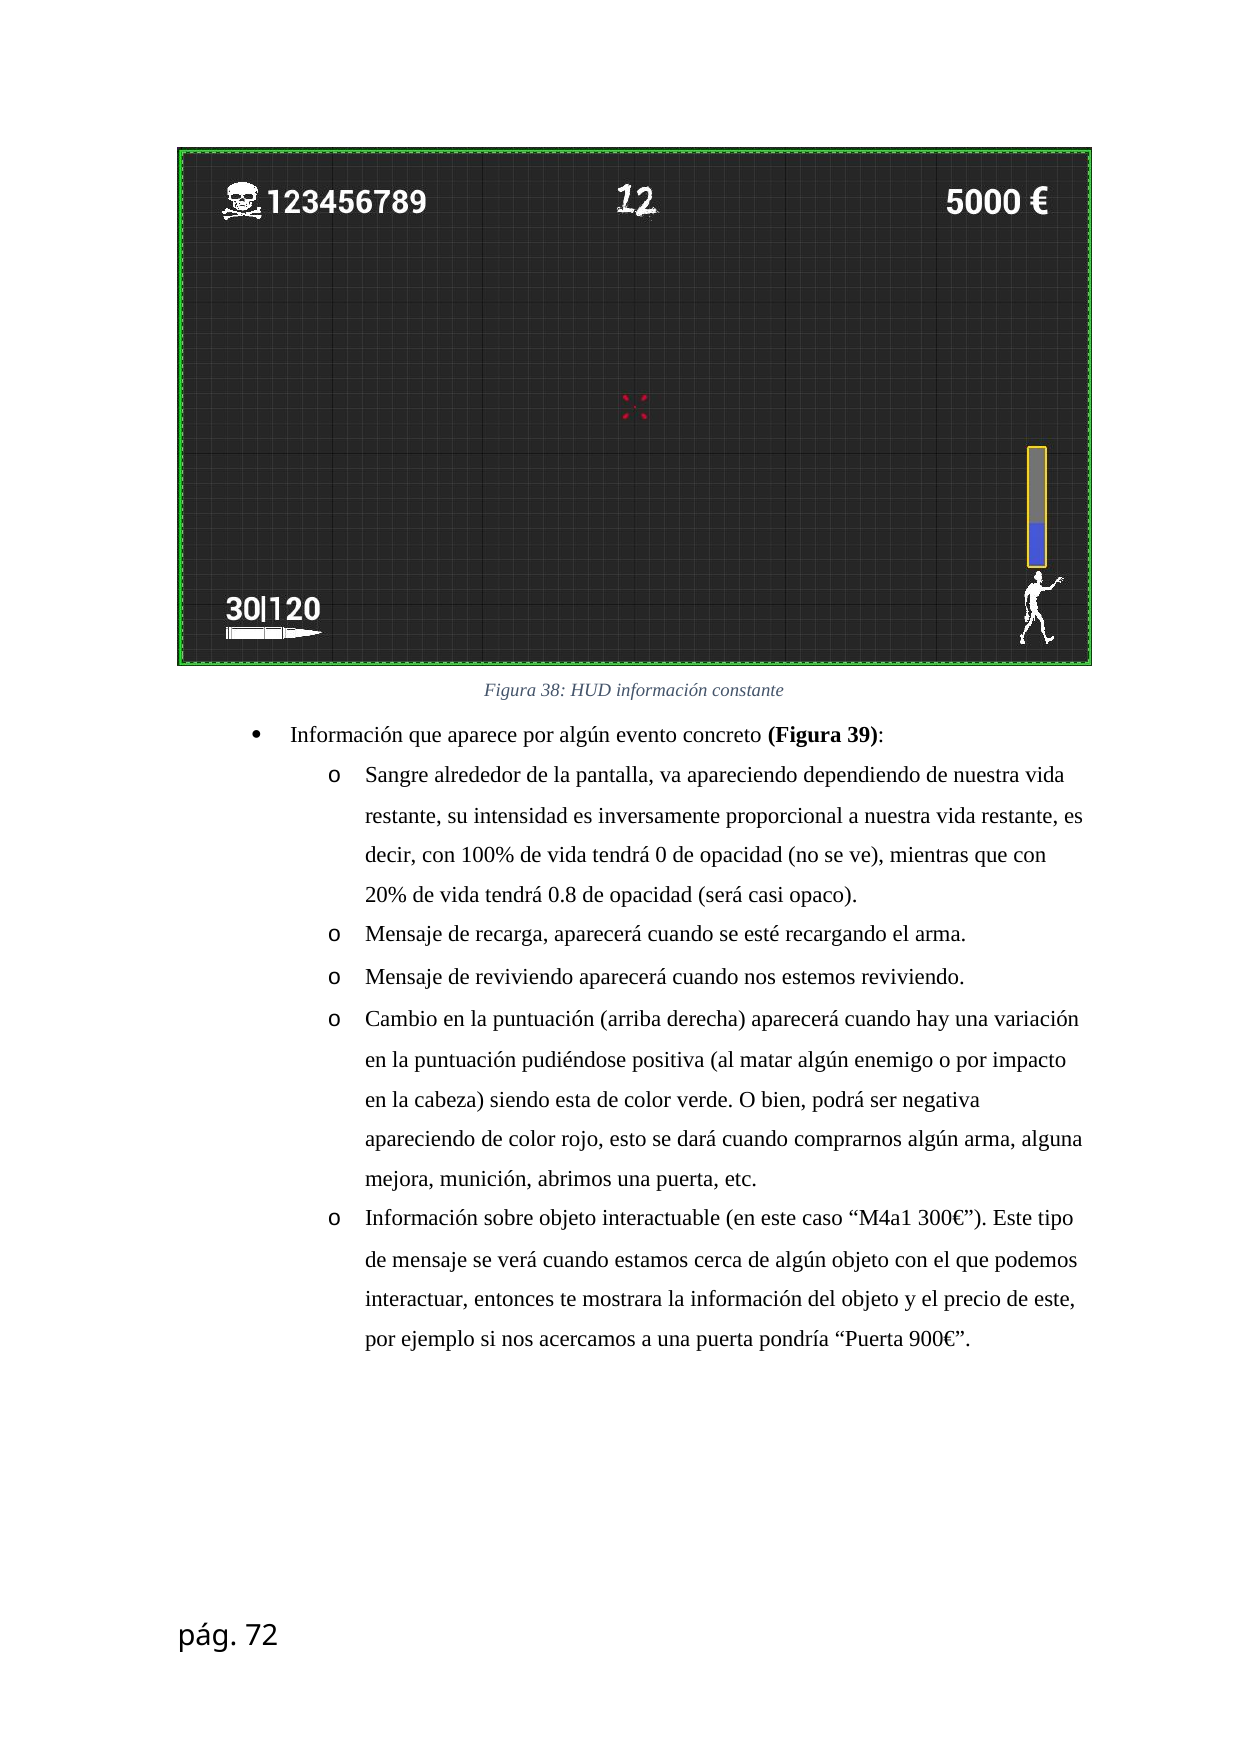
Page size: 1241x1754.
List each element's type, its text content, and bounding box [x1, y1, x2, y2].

list Cambio en la puntuación (arriba derecha) aparecerá cuando hay una variación en la puntuación pudiéndose positiva (al matar algún enemigo o por impacto en la cabeza) siendo esta de color verde. O bien, podrá ser negativa apareciendo de color rojo, esto se dará cuando comprarnos algún arma, alguna mejora, munición, abrimos una puerta, etc. [327, 1005, 1092, 1191]
list Información que aparece por algún evento concreto (Figura 39): [252, 721, 1092, 747]
list Sangre alrededor de la pantalla, va apareciendo dependiendo de nuestra vida restante, su intensidad es inversamente proporcional a nuestra vida restante, es decir, con 100% de vida tendrá 0 de opacidad (no se ve), mientras que con 20% de vida tendrá 0.8 de opacidad (será casi opaco). [327, 761, 1092, 907]
list Mensaje de recarga, aparecerá cuando se esté recargando el arma. [327, 920, 1092, 949]
picture [177, 147, 1092, 666]
text Figura : HUD información constante [177, 679, 1092, 700]
list Información sobre objeto interactuable (en este caso “M4a1 300€”). Este tipo de mensaje se verá cuando estamos cerca de algún objeto con el que podemos interactuar, entonces te mostrara la información del objeto y el precio de este, por ejemplo si nos acercamos a una puerta pondría “Puerta 900€”. [327, 1204, 1092, 1351]
list Mensaje de reviviendo aparecerá cuando nos estemos reviviendo. [327, 963, 1092, 991]
